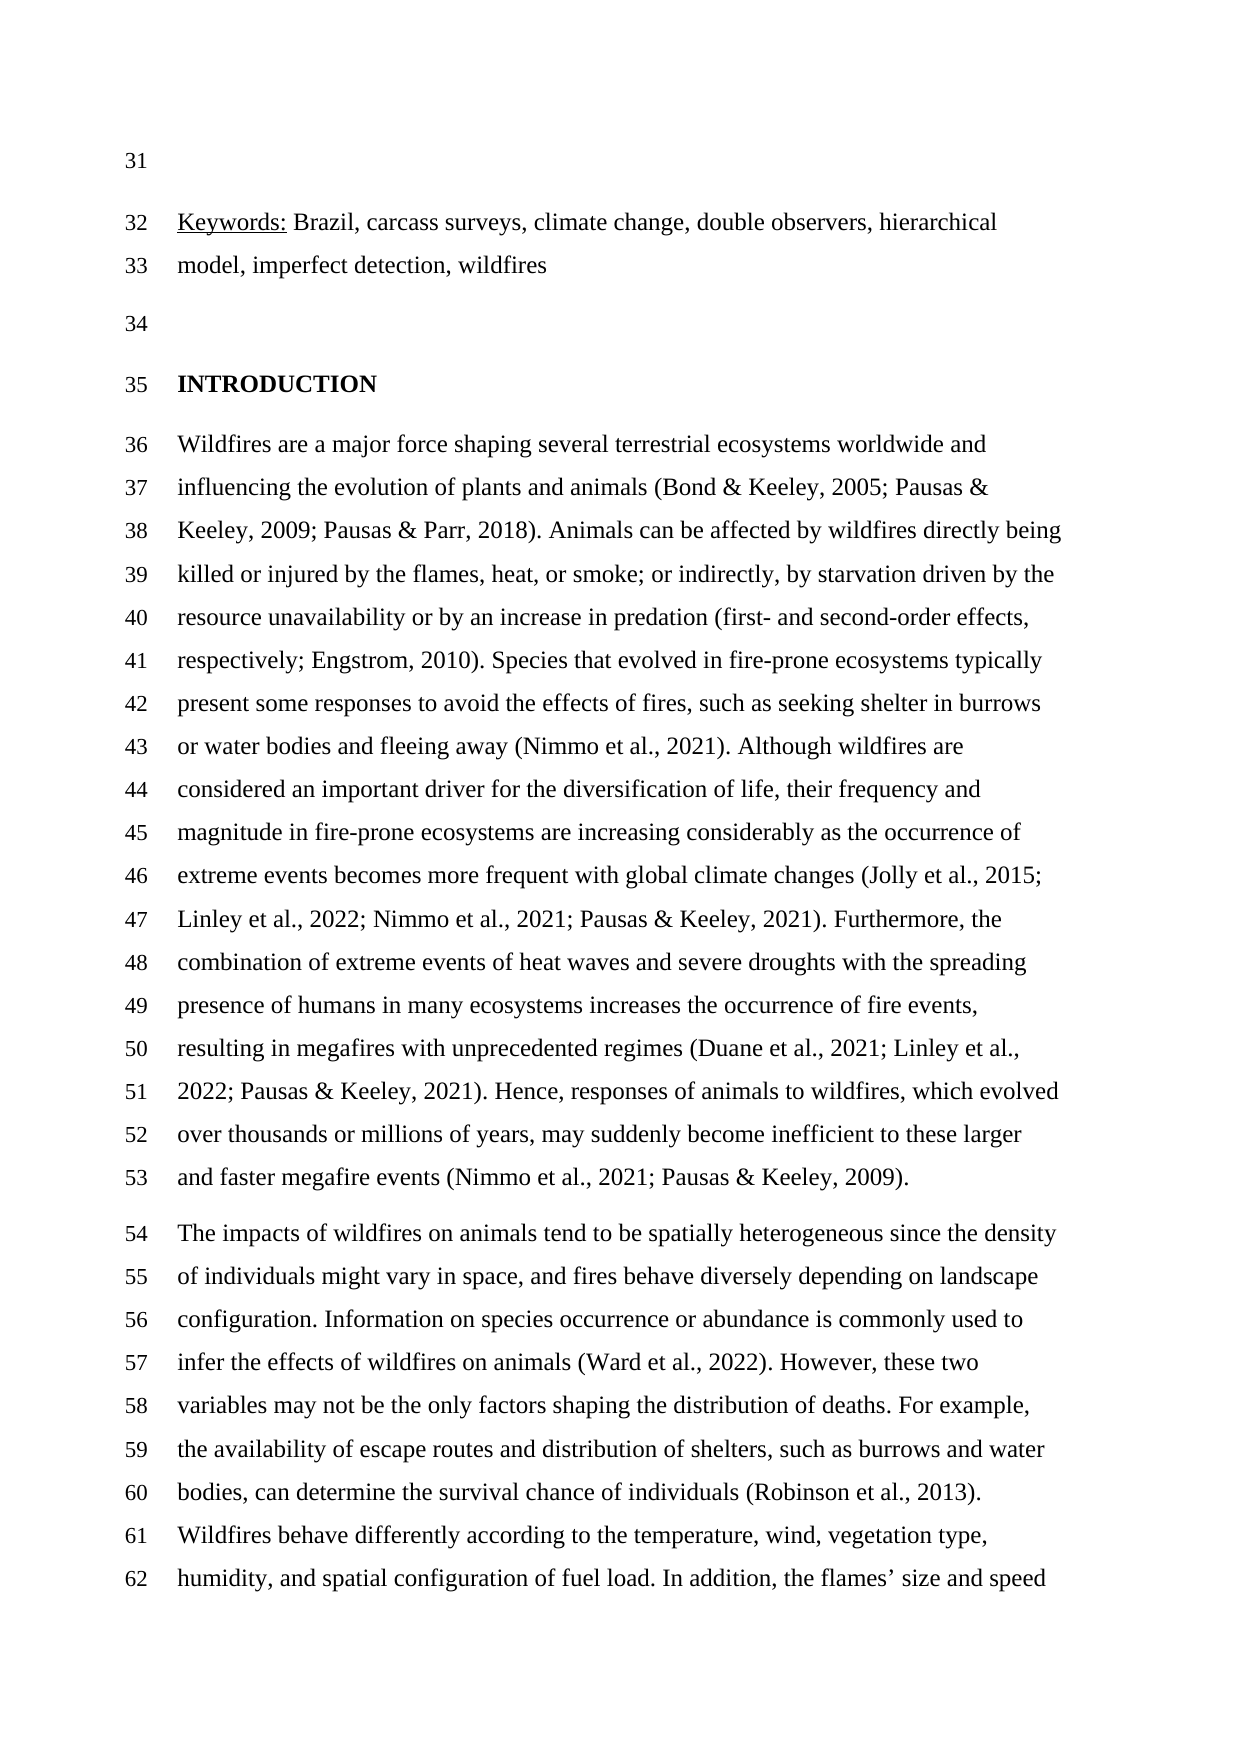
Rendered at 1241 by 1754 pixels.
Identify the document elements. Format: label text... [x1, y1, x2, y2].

text Keywords: Brazil, carcass surveys, climate change, double observers, hierarchical model, imperfect detection, wildfires [177, 207, 1063, 279]
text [177, 1218, 1063, 1592]
text Wildfires are a major force shaping several terrestrial ecosystems worldwide and influencing the evolution of plants and animals (Bond & Keeley, 2005; Pausas & Keeley, 2009; Pausas & Parr, 2018). Animals can be affected by wildfires directly being killed or injured by the flames, heat, or smoke; or indirectly, by starvation driven by the resource unavailability or by an increase in predation (first- and second-order effects, respectively; . Species that evolved in fire-prone ecosystems typically present some responses to avoid the effects of fires, such as seeking shelter in burrows or water bodies and fleeing away . Although wildfires are considered an important driver for the diversification of life, their frequency and magnitude in fire-prone ecosystems are increasing considerably as the occurrence of extreme events becomes more frequent with global climate changes . Furthermore, the combination of extreme events of heat waves and severe droughts with the spreading presence of humans in many ecosystems increases the occurrence of fire events, resulting in megafires with unprecedented regimes . Hence, responses of animals to wildfires, which evolved over thousands or millions of years, may suddenly become inefficient to these larger and faster megafire events . [177, 429, 1063, 1191]
text INTRODUCTION [177, 369, 1063, 398]
